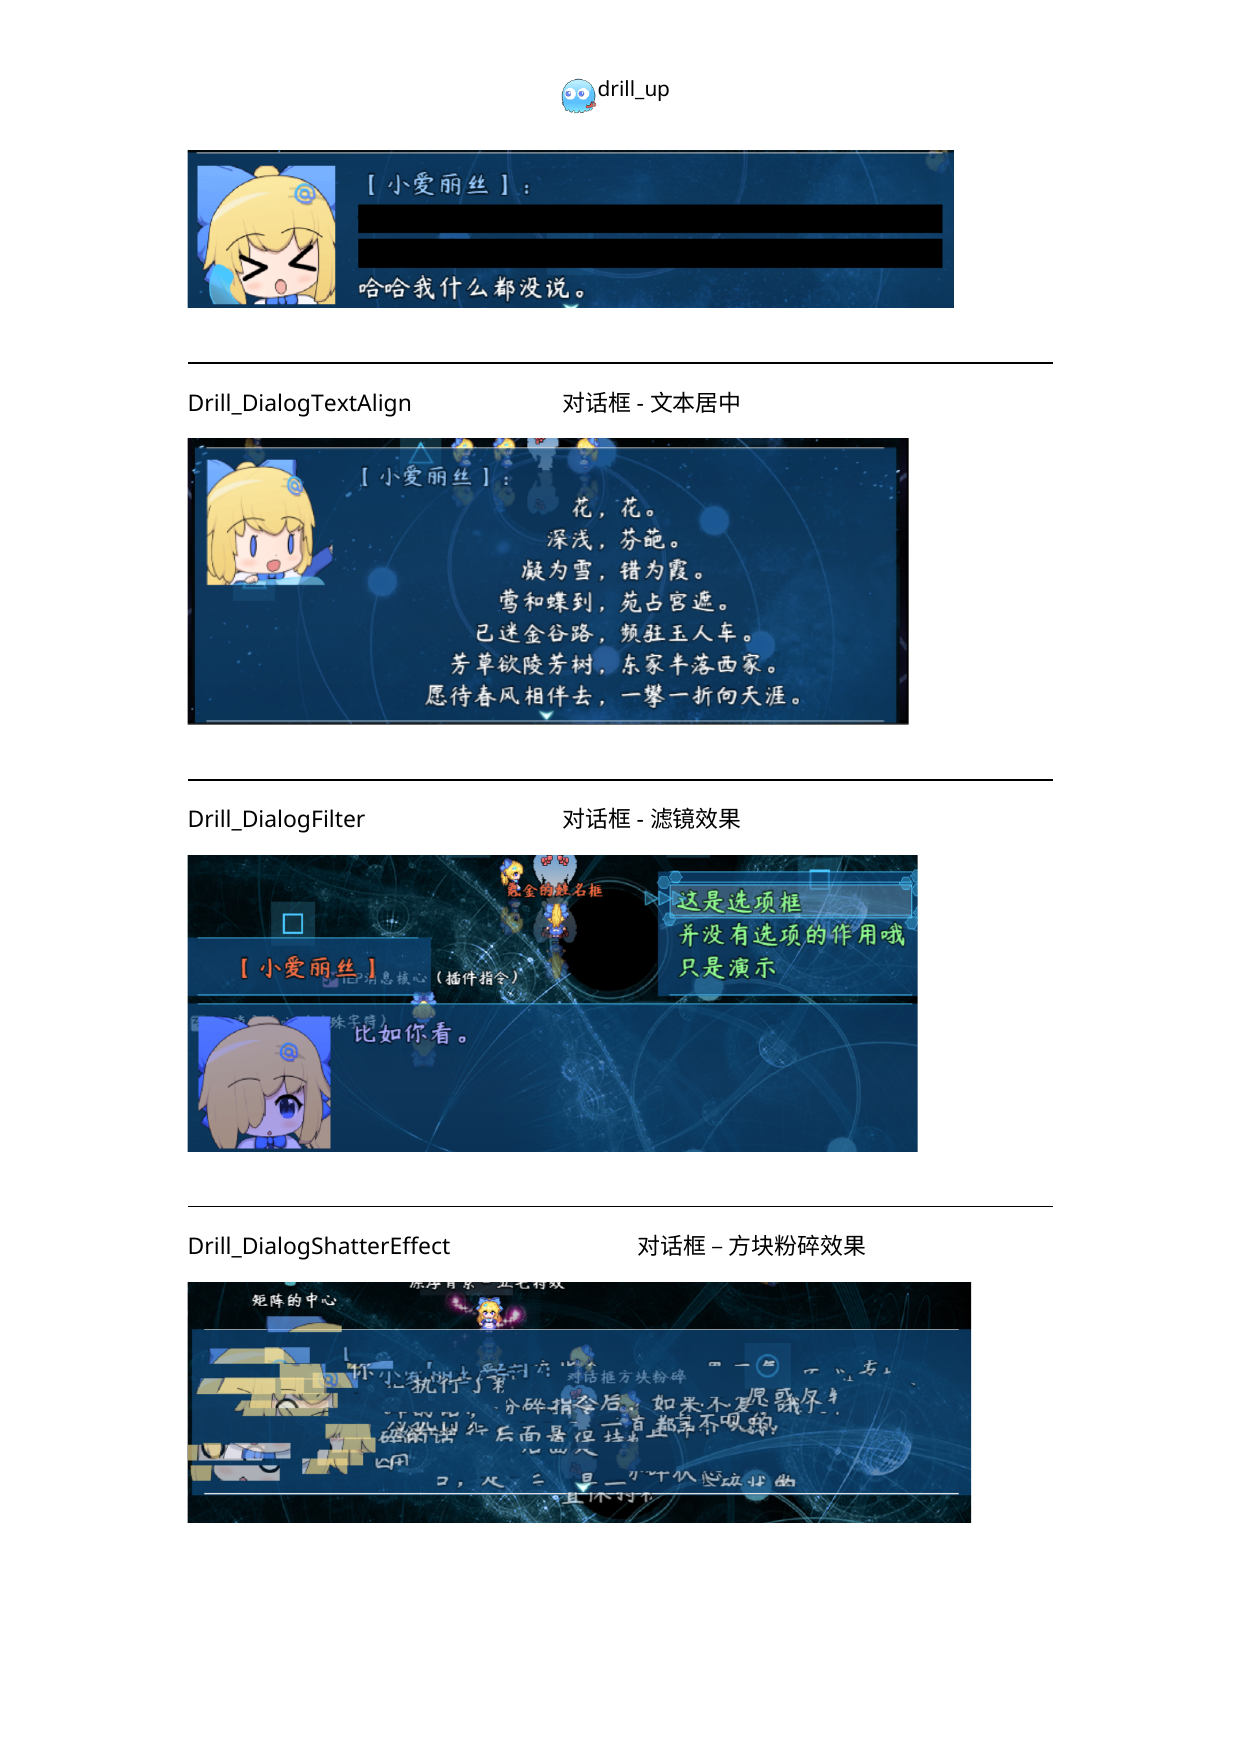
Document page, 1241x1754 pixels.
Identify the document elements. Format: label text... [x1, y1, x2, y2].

picture [187, 438, 909, 725]
text Drill_DialogFilter 对话框 - 滤镜效果 [187, 801, 1053, 835]
picture [187, 855, 918, 1152]
picture [187, 150, 954, 308]
text Drill_DialogTextAlign 对话框 - 文本居中 [187, 384, 1053, 418]
picture [187, 1282, 972, 1523]
text Drill_DialogShatterEffect 对话框 – 方块粉碎效果 [187, 1228, 1053, 1261]
picture [556, 73, 597, 115]
